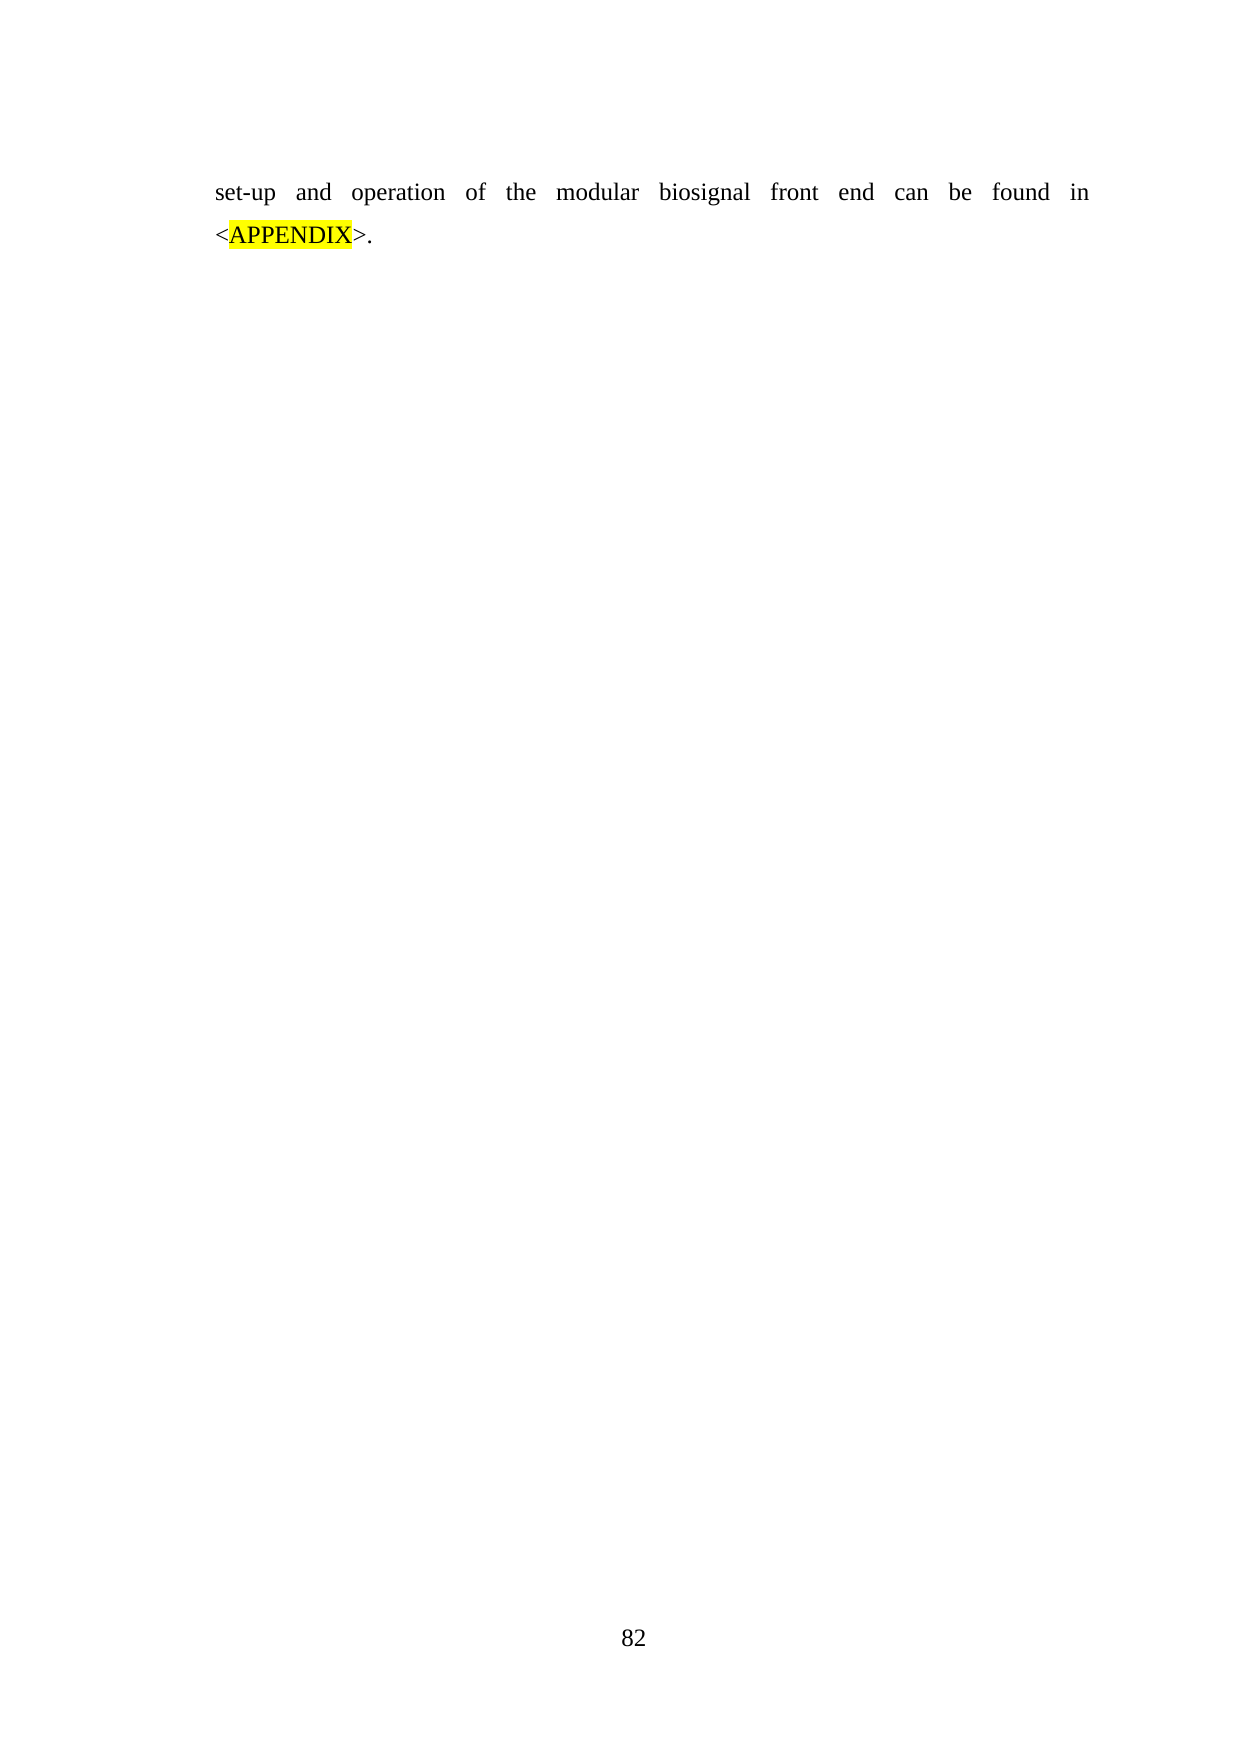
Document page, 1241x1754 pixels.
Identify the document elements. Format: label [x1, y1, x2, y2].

text [215, 177, 1090, 249]
